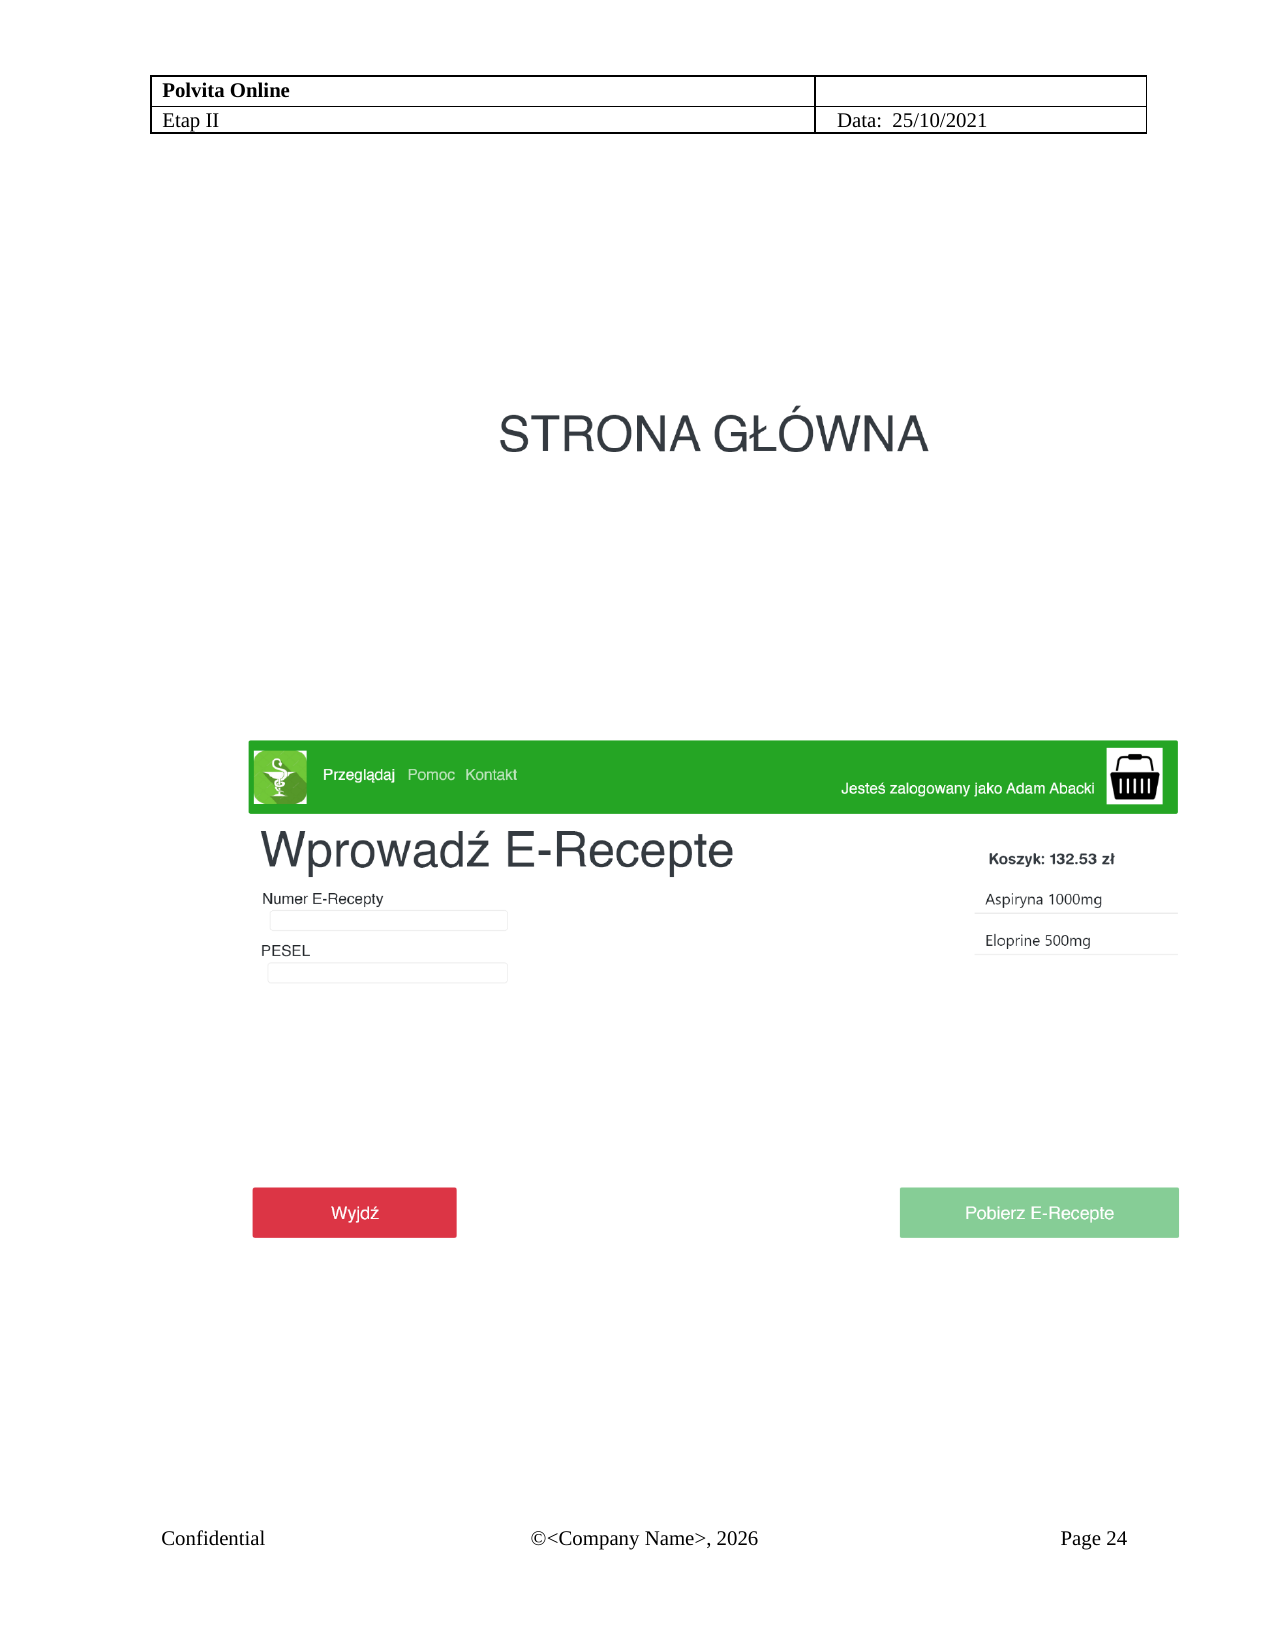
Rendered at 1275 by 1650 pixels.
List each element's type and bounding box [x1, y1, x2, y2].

picture [225, 158, 1200, 1257]
